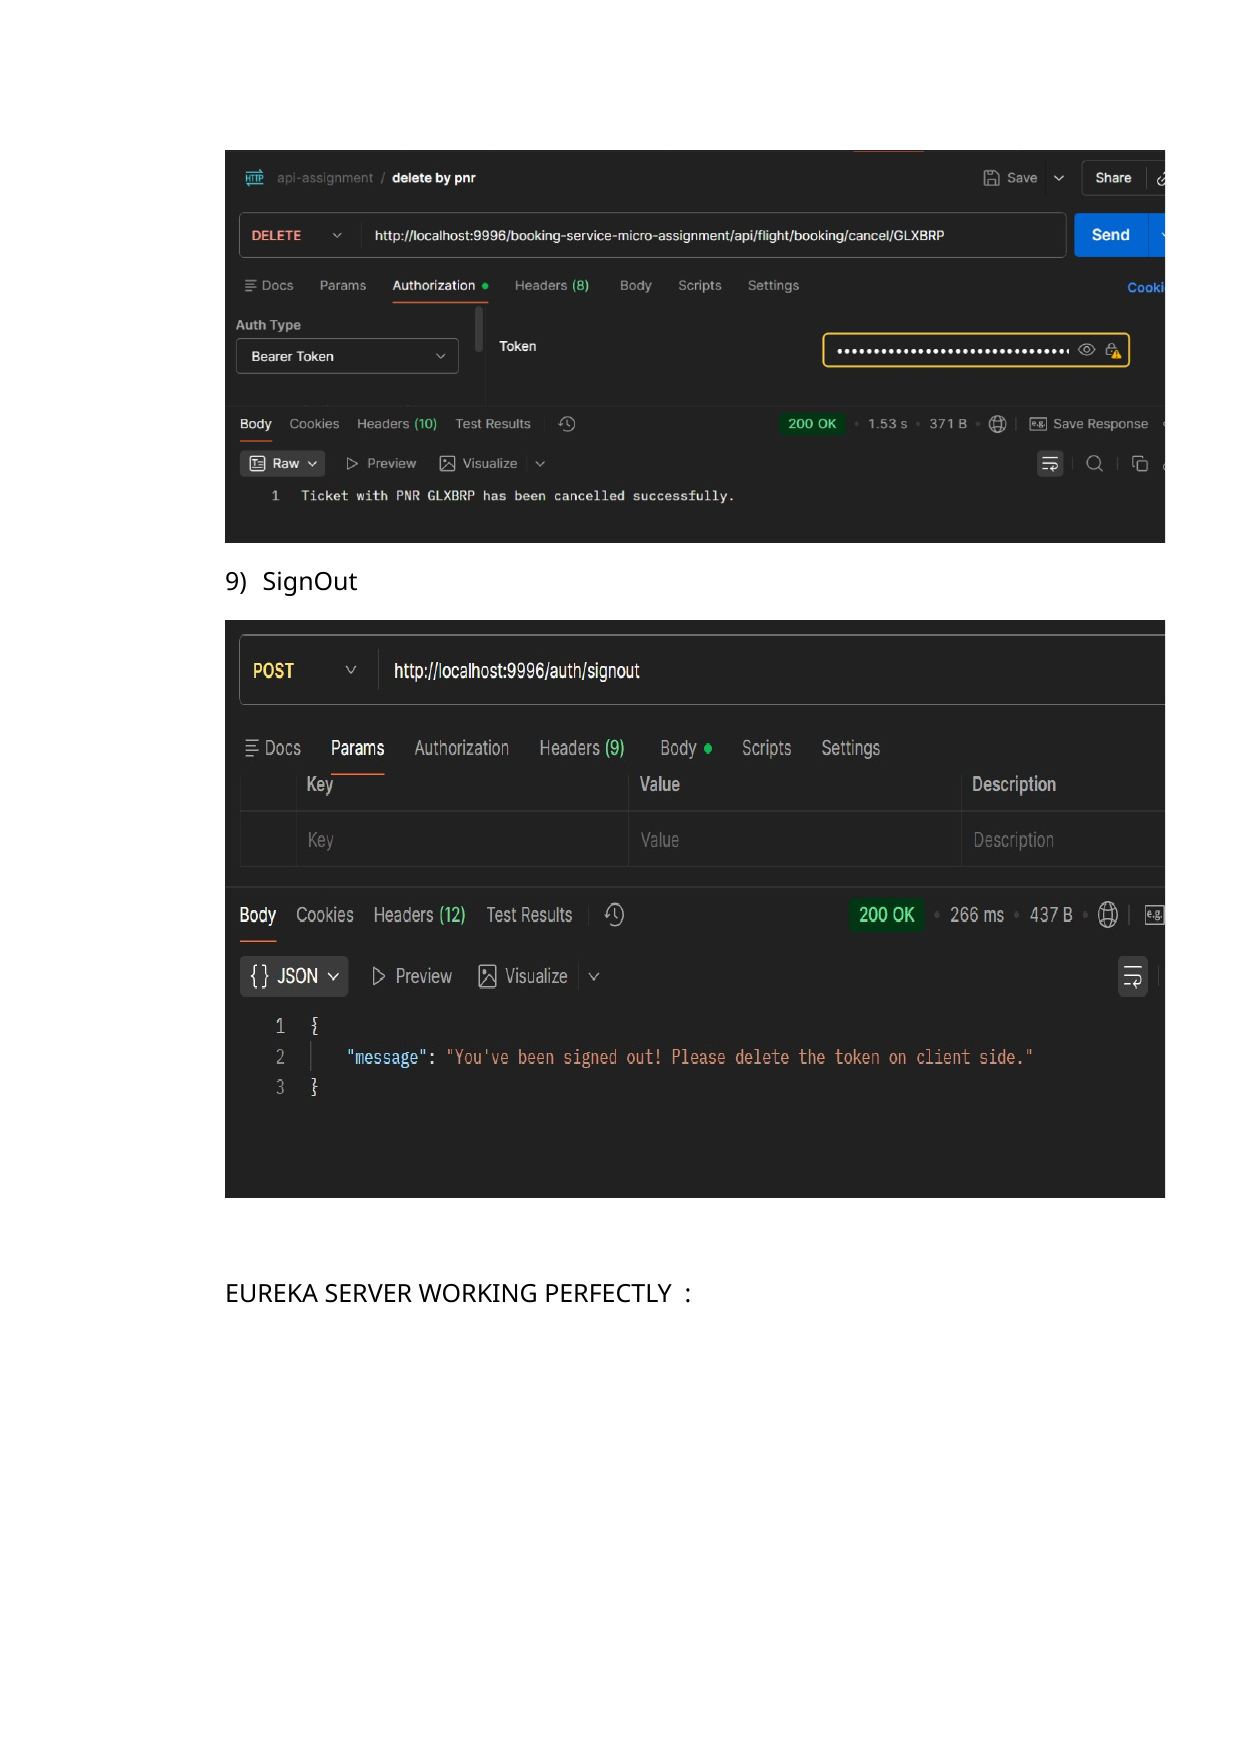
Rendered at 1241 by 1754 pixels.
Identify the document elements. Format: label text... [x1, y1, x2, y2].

text EUREKA SERVER WORKING PERFECTLY : [225, 1276, 1090, 1310]
picture [225, 620, 1166, 1198]
picture [225, 150, 1166, 543]
list SignOut [225, 564, 1090, 598]
